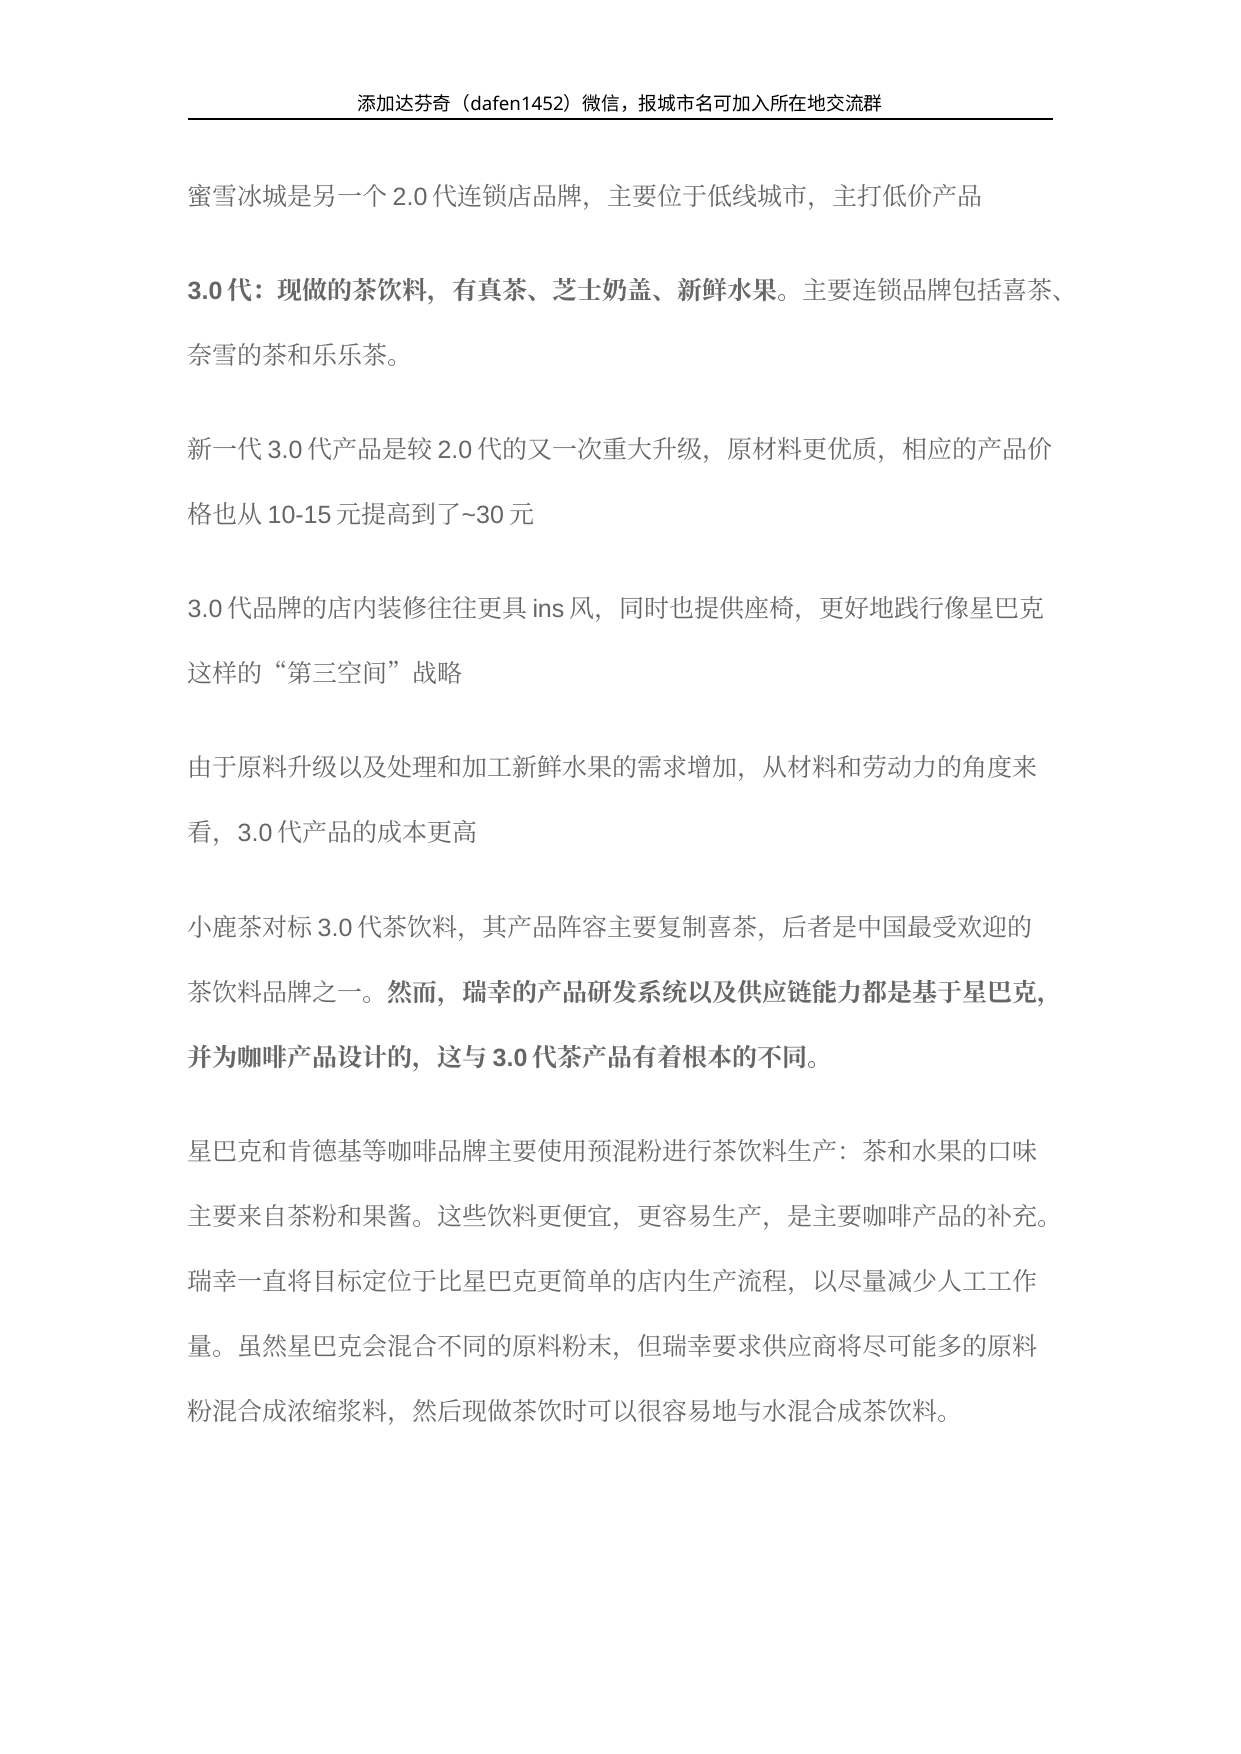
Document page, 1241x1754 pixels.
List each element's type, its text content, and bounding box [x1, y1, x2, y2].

text 3.0代品牌的店内装修往往更具ins风，同时也提供座椅，更好地践行像星巴克这样的“第三空间”战略 [187, 574, 1053, 704]
text 3.0代：现做的茶饮料，有真茶、芝士奶盖、新鲜水果。主要连锁品牌包括喜茶、奈雪的茶和乐乐茶。 [187, 256, 1053, 386]
text 小鹿茶对标3.0代茶饮料，其产品阵容主要复制喜茶，后者是中国最受欢迎的茶饮料品牌之一。然而，瑞幸的产品研发系统以及供应链能力都是基于星巴克，并为咖啡产品设计的，这与3.0代茶产品有着根本的不同。 [187, 893, 1053, 1088]
text 由于原料升级以及处理和加工新鲜水果的需求增加，从材料和劳动力的角度来看，3.0代产品的成本更高 [187, 734, 1053, 864]
text 新一代3.0代产品是较2.0代的又一次重大升级，原材料更优质，相应的产品价格也从10-15元提高到了~30元 [187, 415, 1053, 545]
text 星巴克和肯德基等咖啡品牌主要使用预混粉进行茶饮料生产：茶和水果的口味主要来自茶粉和果酱。这些饮料更便宜，更容易生产，是主要咖啡产品的补充。瑞幸一直将目标定位于比星巴克更简单的店内生产流程，以尽量减少人工工作量。虽然星巴克会混合不同的原料粉末，但瑞幸要求供应商将尽可能多的原料粉混合成浓缩浆料，然后现做茶饮时可以很容易地与水混合成茶饮料。 [187, 1117, 1053, 1442]
text 蜜雪冰城是另一个2.0代连锁店品牌，主要位于低线城市，主打低价产品 [187, 162, 1053, 227]
